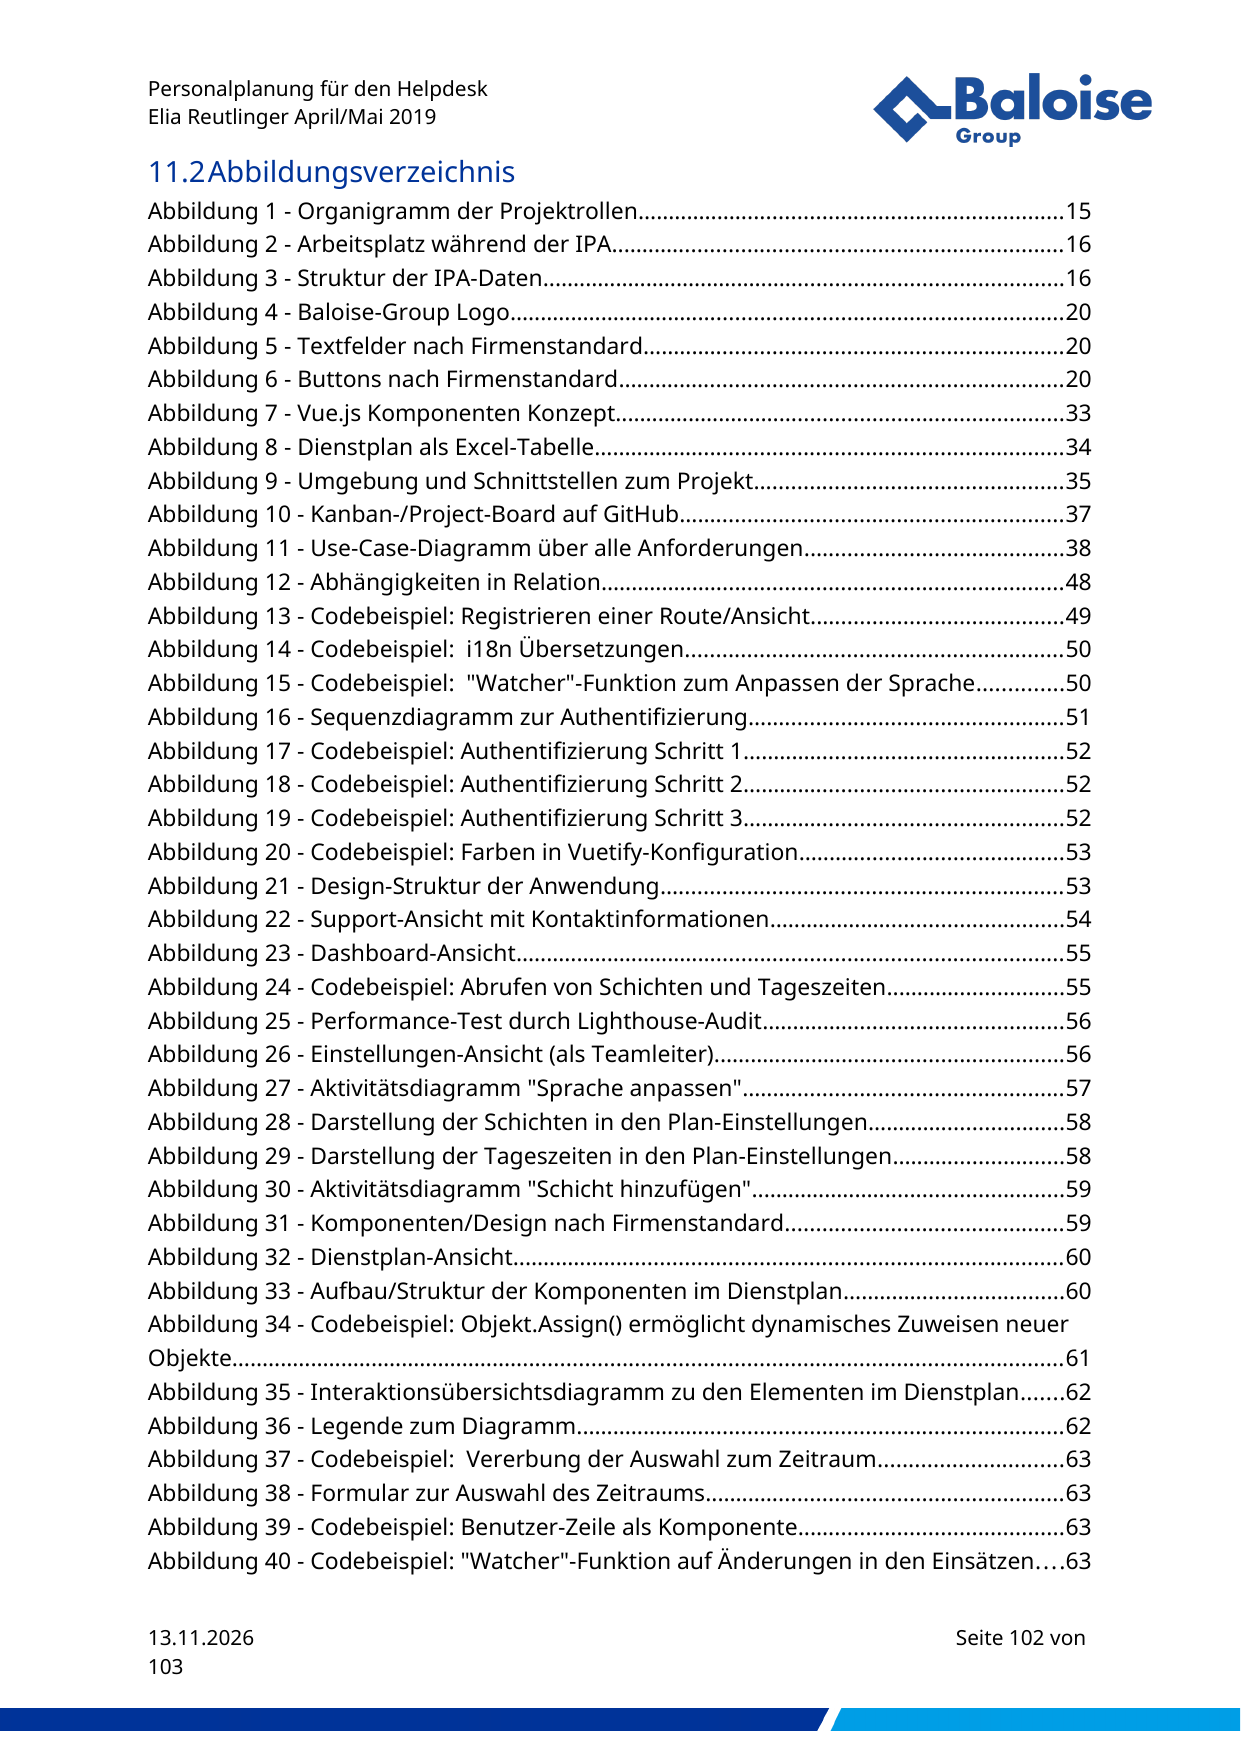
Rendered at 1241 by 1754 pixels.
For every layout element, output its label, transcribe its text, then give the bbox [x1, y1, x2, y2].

text Abbildung 22 - Support-Ansicht mit Kontaktinformationen 54 [148, 903, 1093, 934]
text Abbildung 1 - Organigramm der Projektrollen 15 [148, 194, 1093, 226]
text Abbildung 6 - Buttons nach Firmenstandard 20 [148, 363, 1093, 394]
text Abbildung 4 - Baloise-Group Logo 20 [148, 296, 1093, 327]
picture [873, 73, 1152, 147]
text Abbildung 5 - Textfelder nach Firmenstandard 20 [148, 329, 1093, 361]
text Abbildung 23 - Dashboard-Ansicht 55 [148, 937, 1093, 968]
text Abbildung 16 - Sequenzdiagramm zur Authentifizierung 51 [148, 701, 1093, 732]
text Abbildung 30 - Aktivitätsdiagramm "Schicht hinzufügen" 59 [148, 1173, 1093, 1204]
text Abbildung 40 - Codebeispiel: "Watcher"-Funktion auf Änderungen in den Einsätzen 63 [148, 1544, 1093, 1576]
text Abbildung 18 - Codebeispiel: Authentifizierung Schritt 2 52 [148, 768, 1093, 799]
text Abbildung 13 - Codebeispiel: Registrieren einer Route/Ansicht 49 [148, 599, 1093, 631]
text Abbildung 14 - Codebeispiel: i18n Übersetzungen 50 [148, 633, 1093, 664]
text Abbildung 3 - Struktur der IPA-Daten 16 [148, 262, 1093, 293]
text Abbildung 11 - Use-Case-Diagramm über alle Anforderungen 38 [148, 532, 1093, 563]
text Abbildung 19 - Codebeispiel: Authentifizierung Schritt 3 52 [148, 802, 1093, 833]
text Abbildung 24 - Codebeispiel: Abrufen von Schichten und Tageszeiten 55 [148, 971, 1093, 1002]
picture [0, 1708, 1241, 1733]
text Abbildung 20 - Codebeispiel: Farben in Vuetify-Konfiguration 53 [148, 836, 1093, 867]
text Abbildung 37 - Codebeispiel: Vererbung der Auswahl zum Zeitraum 63 [148, 1443, 1093, 1474]
text Abbildung 38 - Formular zur Auswahl des Zeitraums 63 [148, 1477, 1093, 1508]
subtitle Abbildungsverzeichnis [148, 152, 1093, 191]
text Abbildung 27 - Aktivitätsdiagramm "Sprache anpassen" 57 [148, 1072, 1093, 1103]
text Abbildung 15 - Codebeispiel: "Watcher"-Funktion zum Anpassen der Sprache 50 [148, 667, 1093, 698]
text Abbildung 29 - Darstellung der Tageszeiten in den Plan-Einstellungen 58 [148, 1139, 1093, 1171]
text Abbildung 34 - Codebeispiel: Objekt.Assign() ermöglicht dynamisches Zuweisen neuer Objekte 61 [148, 1308, 1093, 1373]
text Abbildung 7 - Vue.js Komponenten Konzept 33 [148, 397, 1093, 428]
text Abbildung 9 - Umgebung und Schnittstellen zum Projekt 35 [148, 464, 1093, 496]
text Abbildung 31 - Komponenten/Design nach Firmenstandard 59 [148, 1207, 1093, 1238]
text Abbildung 2 - Arbeitsplatz während der IPA 16 [148, 228, 1093, 259]
text Abbildung 32 - Dienstplan-Ansicht 60 [148, 1241, 1093, 1272]
text Abbildung 26 - Einstellungen-Ansicht (als Teamleiter) 56 [148, 1038, 1093, 1069]
text Abbildung 8 - Dienstplan als Excel-Tabelle 34 [148, 431, 1093, 462]
text Abbildung 12 - Abhängigkeiten in Relation 48 [148, 566, 1093, 597]
text Abbildung 35 - Interaktionsübersichtsdiagramm zu den Elementen im Dienstplan 62 [148, 1376, 1093, 1407]
text Abbildung 28 - Darstellung der Schichten in den Plan-Einstellungen 58 [148, 1106, 1093, 1137]
text Abbildung 36 - Legende zum Diagramm 62 [148, 1409, 1093, 1441]
text Abbildung 17 - Codebeispiel: Authentifizierung Schritt 1 52 [148, 734, 1093, 766]
text Abbildung 10 - Kanban-/Project-Board auf GitHub 37 [148, 498, 1093, 529]
text Abbildung 33 - Aufbau/Struktur der Komponenten im Dienstplan 60 [148, 1274, 1093, 1306]
text Abbildung 39 - Codebeispiel: Benutzer-Zeile als Komponente 63 [148, 1511, 1093, 1542]
text Abbildung 21 - Design-Struktur der Anwendung 53 [148, 869, 1093, 901]
text Abbildung 25 - Performance-Test durch Lighthouse-Audit 56 [148, 1004, 1093, 1036]
